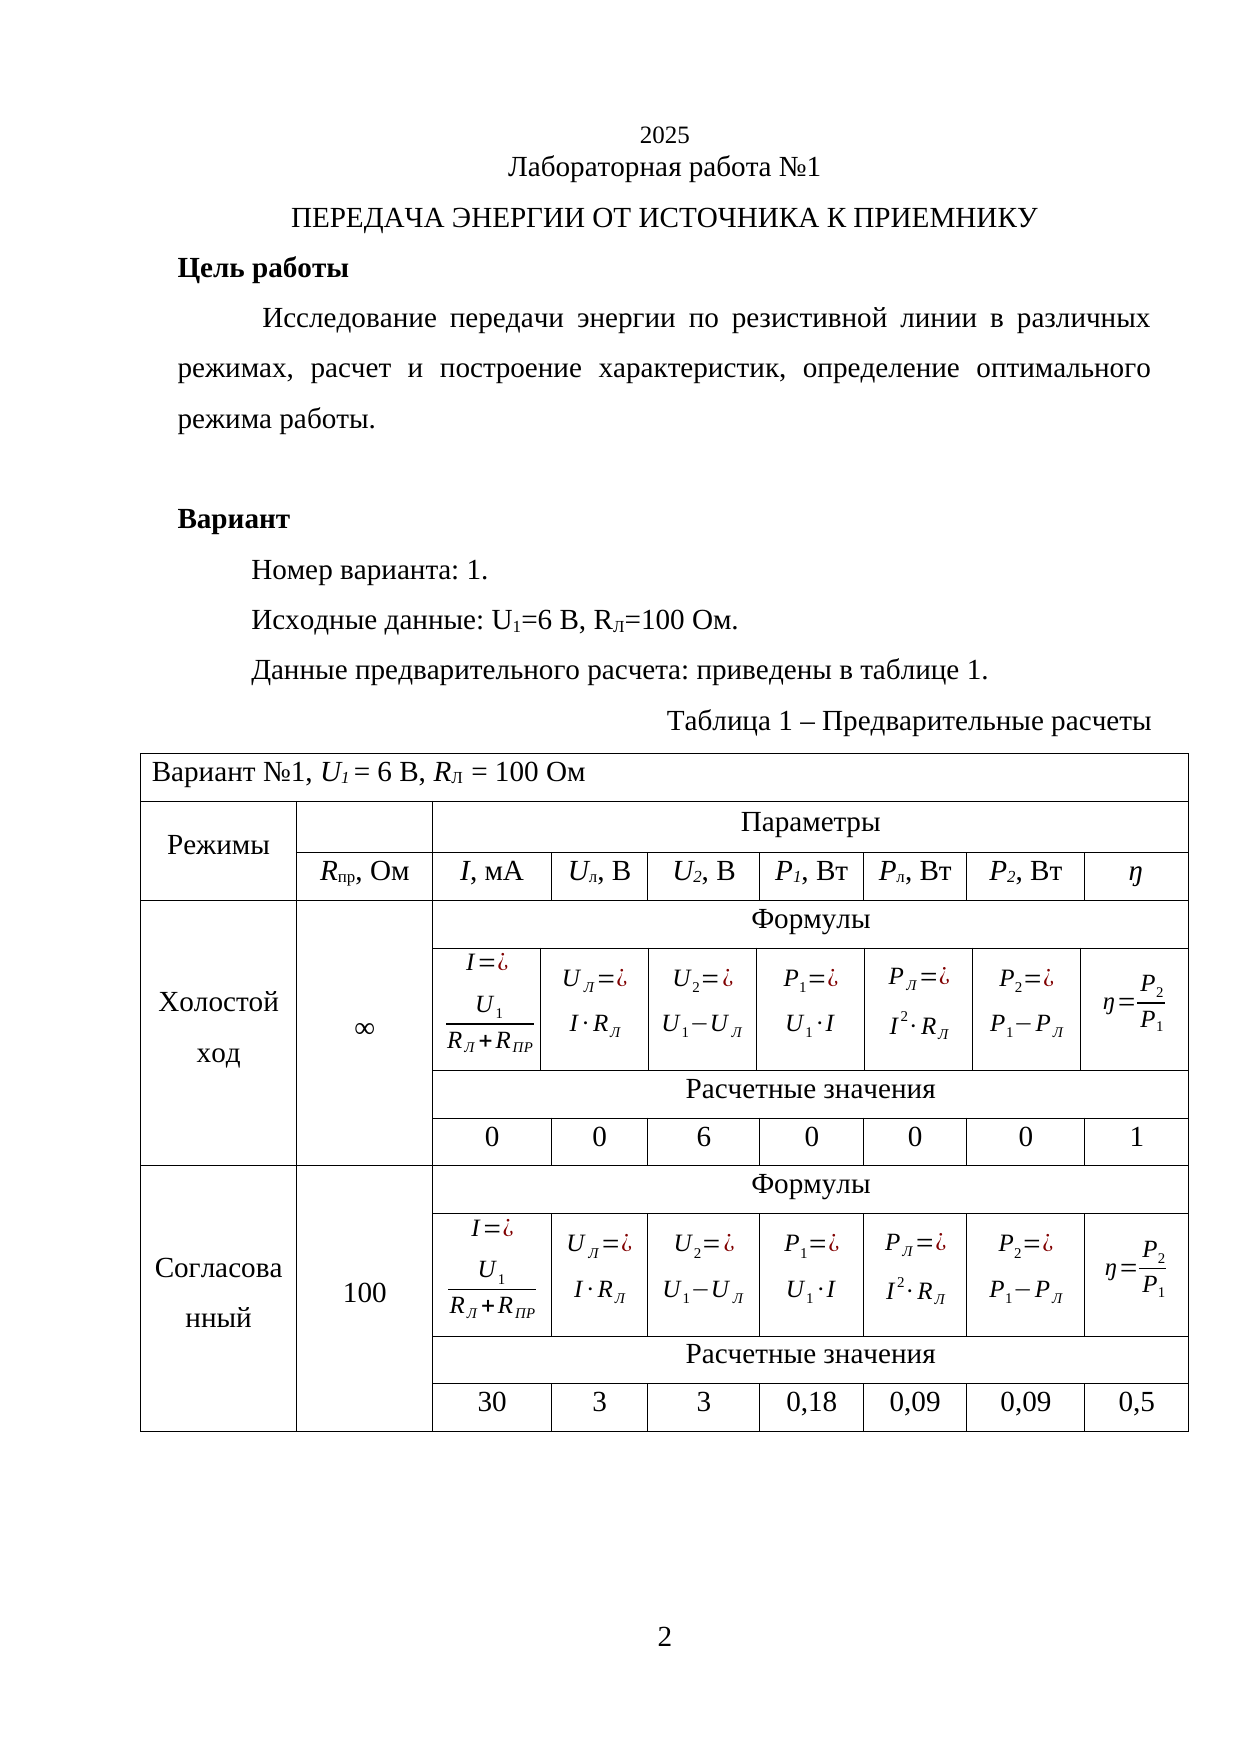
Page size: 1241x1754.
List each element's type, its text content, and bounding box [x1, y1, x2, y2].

table_cell [973, 949, 1080, 1070]
table_cell Параметры [433, 802, 1188, 852]
table_header Вариант №1, U1 = 6 В, RЛ = 100 Ом [141, 754, 1188, 801]
text Исходные данные: U1=6 В, RЛ=100 Ом. [177, 602, 1152, 636]
table_cell 30 [433, 1384, 551, 1431]
text 2025 [177, 118, 1152, 149]
table_cell [865, 949, 972, 1070]
table_cell 0 [864, 1119, 966, 1165]
table_cell 0 [433, 1119, 551, 1165]
table_cell 3 [648, 1384, 759, 1431]
table_cell Формулы [433, 901, 1188, 947]
text Вариант [177, 502, 1152, 535]
table_cell 6 [648, 1119, 759, 1165]
table_cell [648, 1214, 759, 1336]
table_cell 0,5 [1085, 1384, 1188, 1431]
table_cell [757, 949, 864, 1070]
table_cell [1081, 949, 1188, 1070]
text Таблица 1 – Предварительные расчеты [177, 703, 1152, 736]
table_cell 0 [967, 1119, 1084, 1165]
table_cell 1 [1085, 1119, 1188, 1165]
table_cell Согласованный [141, 1166, 296, 1431]
table_cell ∞ [297, 901, 432, 1165]
text Данные предварительного расчета: приведены в таблице 1. [177, 652, 1152, 686]
table_cell [433, 1214, 551, 1336]
table_cell Rпр, Ом [297, 853, 432, 900]
text ПЕРЕДАЧА ЭНЕРГИИ ОТ ИСТОЧНИКА К ПРИЕМНИКУ [177, 200, 1152, 233]
table_cell Холостой ход [141, 901, 296, 1165]
table_cell 3 [552, 1384, 647, 1431]
table_cell [864, 1214, 966, 1336]
table_cell Формулы [433, 1166, 1188, 1213]
table_cell Pл, Вт [864, 853, 966, 900]
table_cell 0,18 [760, 1384, 863, 1431]
table_cell Режимы [141, 802, 296, 900]
table_cell I, мА [433, 853, 551, 900]
table_cell P1, Вт [760, 853, 863, 900]
table_cell Uл, В [552, 853, 647, 900]
table_cell 0,09 [967, 1384, 1084, 1431]
text Исследование передачи энергии по резистивной линии в различных режимах, расчет и построение характеристик, определение оптимального режима работы. [177, 300, 1152, 434]
table_cell [541, 949, 648, 1070]
table_cell 0 [552, 1119, 647, 1165]
table_cell 100 [297, 1166, 432, 1431]
table_cell ŋ [1085, 853, 1188, 900]
table_cell 0 [760, 1119, 863, 1165]
table_cell [649, 949, 756, 1070]
table_cell Расчетные значения [433, 1337, 1188, 1383]
table_cell [760, 1214, 863, 1336]
text Цель работы [177, 250, 1152, 283]
table_cell [433, 949, 540, 1070]
table_cell 0,09 [864, 1384, 966, 1431]
table_cell P2, Вт [967, 853, 1084, 900]
table_cell [552, 1214, 647, 1336]
text Номер варианта: 1. [177, 552, 1152, 585]
table_cell [297, 802, 432, 852]
table_cell [1085, 1214, 1188, 1336]
table_cell [967, 1214, 1084, 1336]
table_cell U2, В [648, 853, 759, 900]
text Лабораторная работа №1 [177, 149, 1152, 183]
table_cell Расчетные значения [433, 1071, 1188, 1118]
